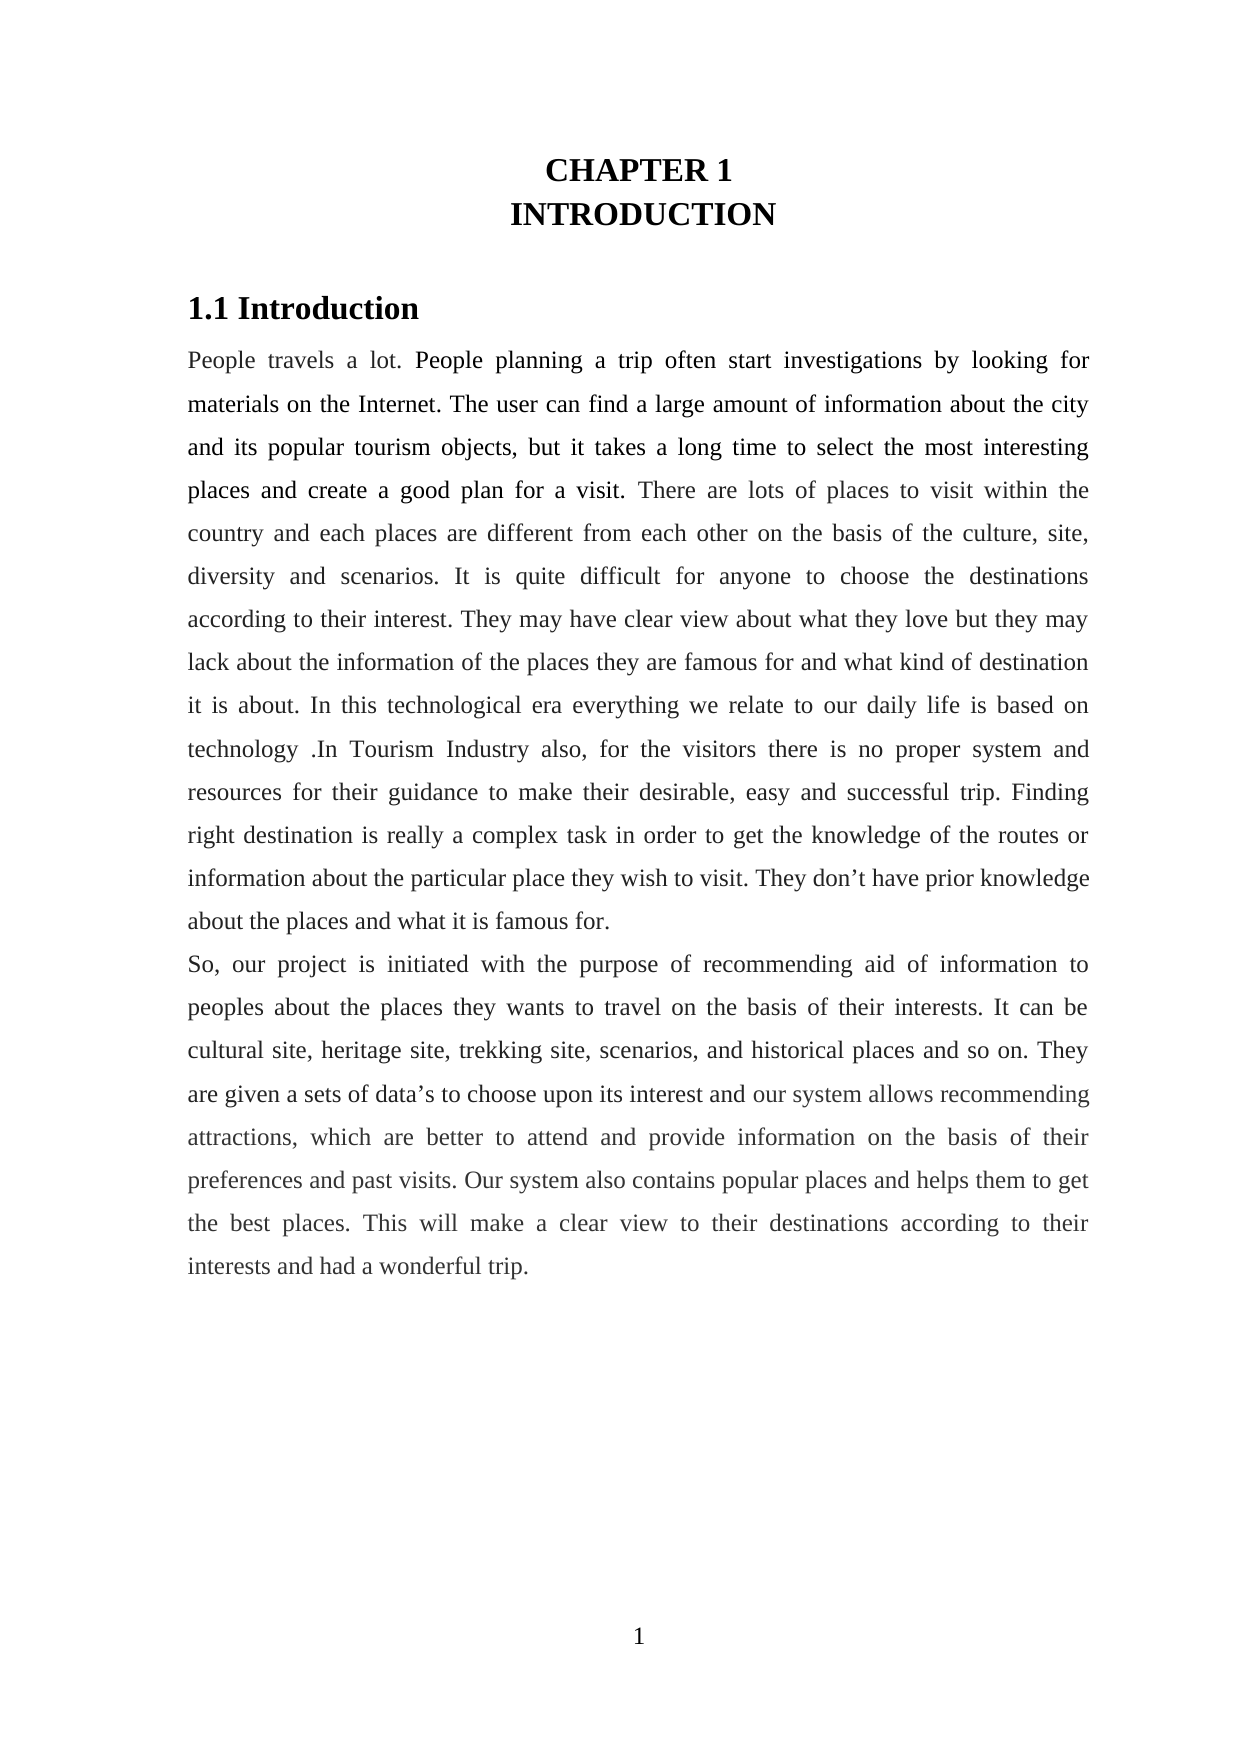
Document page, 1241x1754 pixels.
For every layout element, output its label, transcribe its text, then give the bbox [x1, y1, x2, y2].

subtitle 1.1 Introduction [187, 288, 1090, 326]
text So, our project is initiated with the purpose of recommending aid of information to peoples about the places they wants to travel on the basis of their interests. It can be cultural site, heritage site, trekking site, scenarios, and historical places and so on. They are given a sets of data’s to choose upon its interest and our system allows recommending attractions, which are better to attend and provide information on the basis of their preferences and past visits. Our system also contains popular places and helps them to get the best places. This will make a clear view to their destinations according to their interests and had a wonderful trip. [187, 949, 1090, 1220]
text People travels a lot. People planning a trip often start investigations by looking for materials on the Internet. The user can find a large amount of information about the city and its popular tourism objects, but it takes a long time to select the most interesting places and create a good plan for a visit. There are lots of places to visit within the country and each places are different from each other on the basis of the culture, site, diversity and scenarios. It is quite difficult for anyone to choose the destinations according to their interest. They may have clear view about what they love but they may lack about the information of the places they are famous for and what kind of destination it is about. In this technological era everything we relate to our daily life is based on technology .In Tourism Industry also, for the visitors there is no proper system and resources for their guidance to make their desirable, easy and successful trip. Finding right destination is really a complex task in order to get the knowledge of the routes or information about the particular place they wish to visit. They don’t have prior knowledge about the places and what it is famous for. [187, 843, 1090, 935]
subtitle CHAPTER 1 INTRODUCTION [187, 150, 1090, 232]
text People travels a lot. People planning a trip often start investigations by looking for materials on the Internet. The user can find a large amount of information about the city and its popular tourism objects, but it takes a long time to select the most interesting places and create a good plan for a visit. There are lots of places to visit within the country and each places are different from each other on the basis of the culture, site, diversity and scenarios. It is quite difficult for anyone to choose the destinations according to their interest. They may have clear view about what they love but they may lack about the information of the places they are famous for and what kind of destination it is about. In this technological era everything we relate to our daily life is based on technology .In Tourism Industry also, for the visitors there is no proper system and resources for their guidance to make their desirable, easy and successful trip. Finding right destination is really a complex task in order to get the knowledge of the routes or information about the particular place they wish to visit. They don’t have prior knowledge about the places and what it is famous for. [187, 346, 1090, 669]
text So, our project is initiated with the purpose of recommending aid of information to peoples about the places they wants to travel on the basis of their interests. It can be cultural site, heritage site, trekking site, scenarios, and historical places and so on. They are given a sets of data’s to choose upon its interest and our system allows recommending attractions, which are better to attend and provide information on the basis of their preferences and past visits. Our system also contains popular places and helps them to get the best places. This will make a clear view to their destinations according to their interests and had a wonderful trip. [187, 1221, 1090, 1280]
